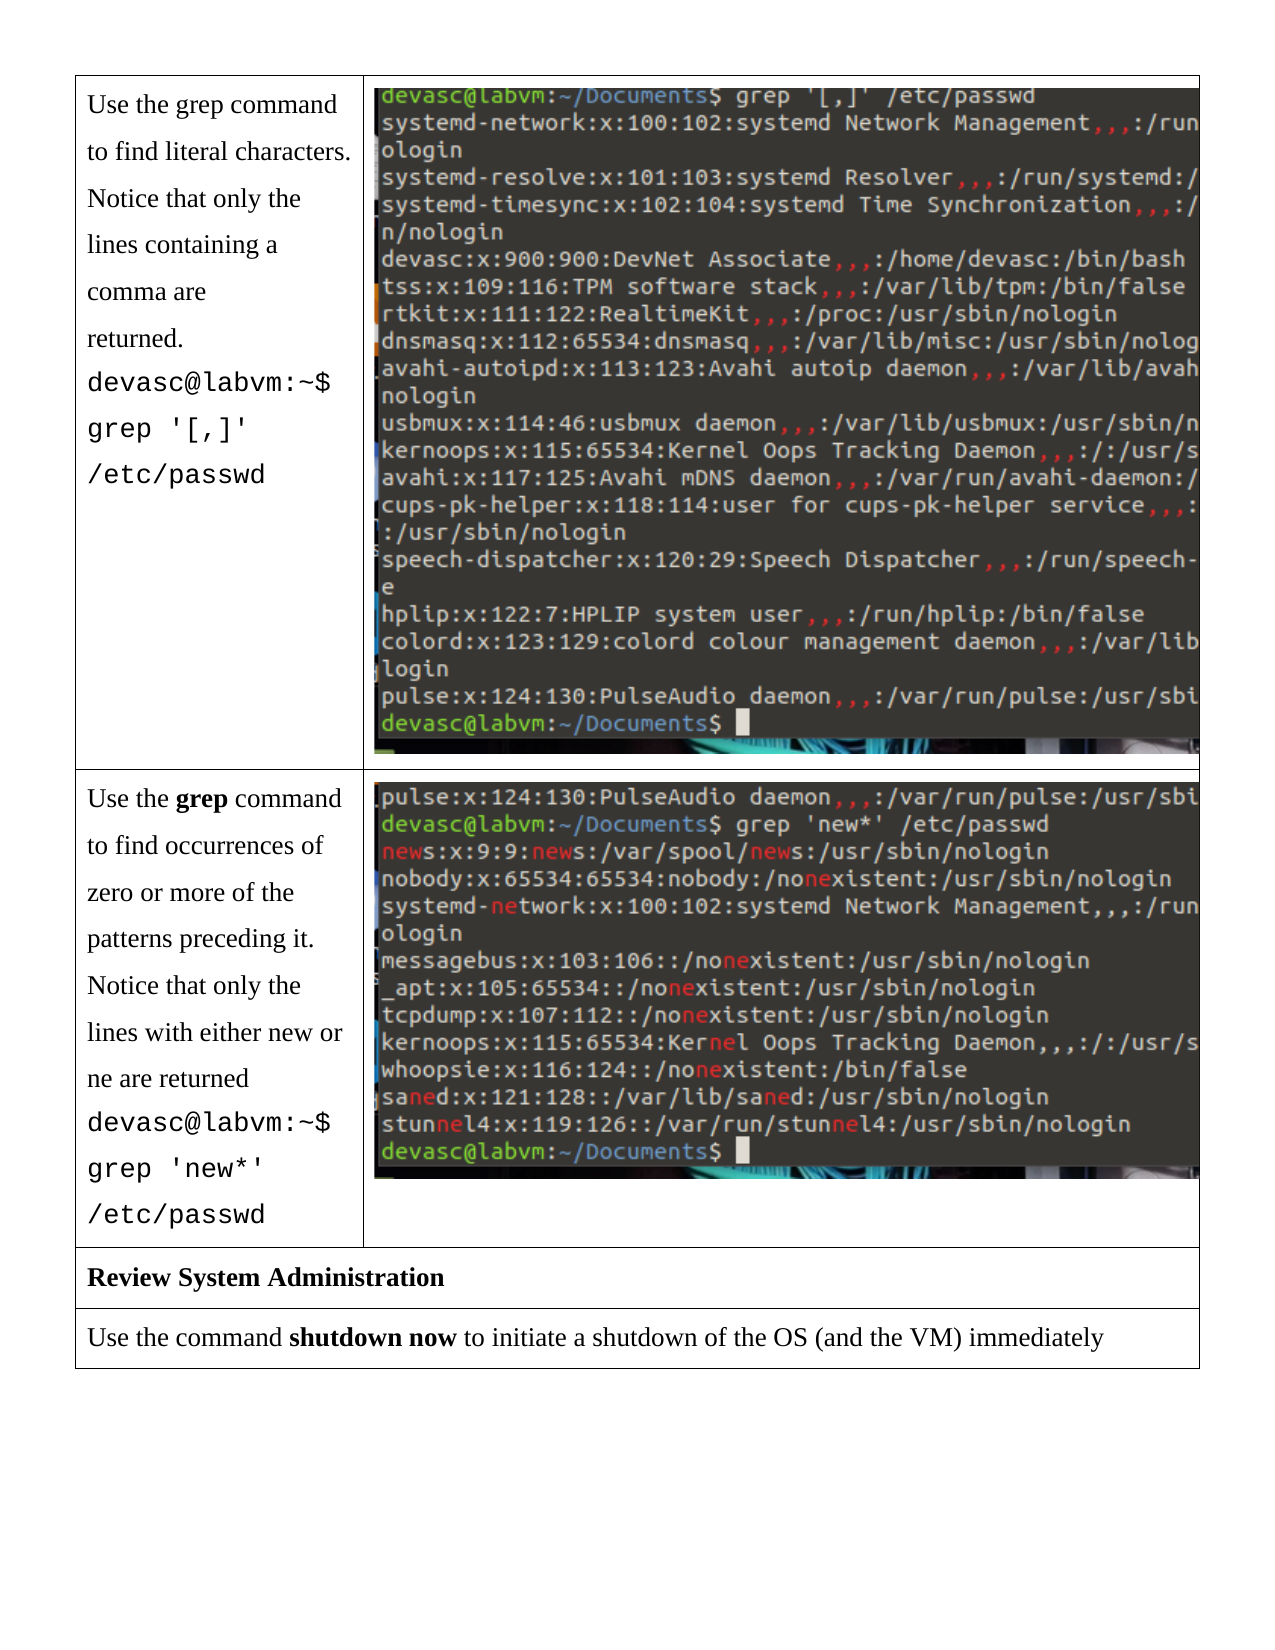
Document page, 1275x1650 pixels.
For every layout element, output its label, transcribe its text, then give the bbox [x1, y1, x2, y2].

table_cell Review System Administration [76, 1248, 1199, 1307]
table_cell Use the grep command to find literal characters. Notice that only the lines containing a comma are returned. devasc@labvm:~$ grep '[,]' /etc/passwd [76, 76, 363, 769]
table_cell [364, 76, 1199, 769]
table_cell Use the grep command to find occurrences of zero or more of the patterns preceding it. Notice that only the lines with either new or ne are returned devasc@labvm:~$ grep 'new*' /etc/passwd [76, 770, 363, 1247]
table_cell [364, 770, 1199, 1247]
picture [374, 88, 1200, 754]
table_cell Use the command shutdown now to initiate a shutdown of the OS (and the VM) immediately [76, 1309, 1199, 1368]
picture [374, 782, 1200, 1179]
